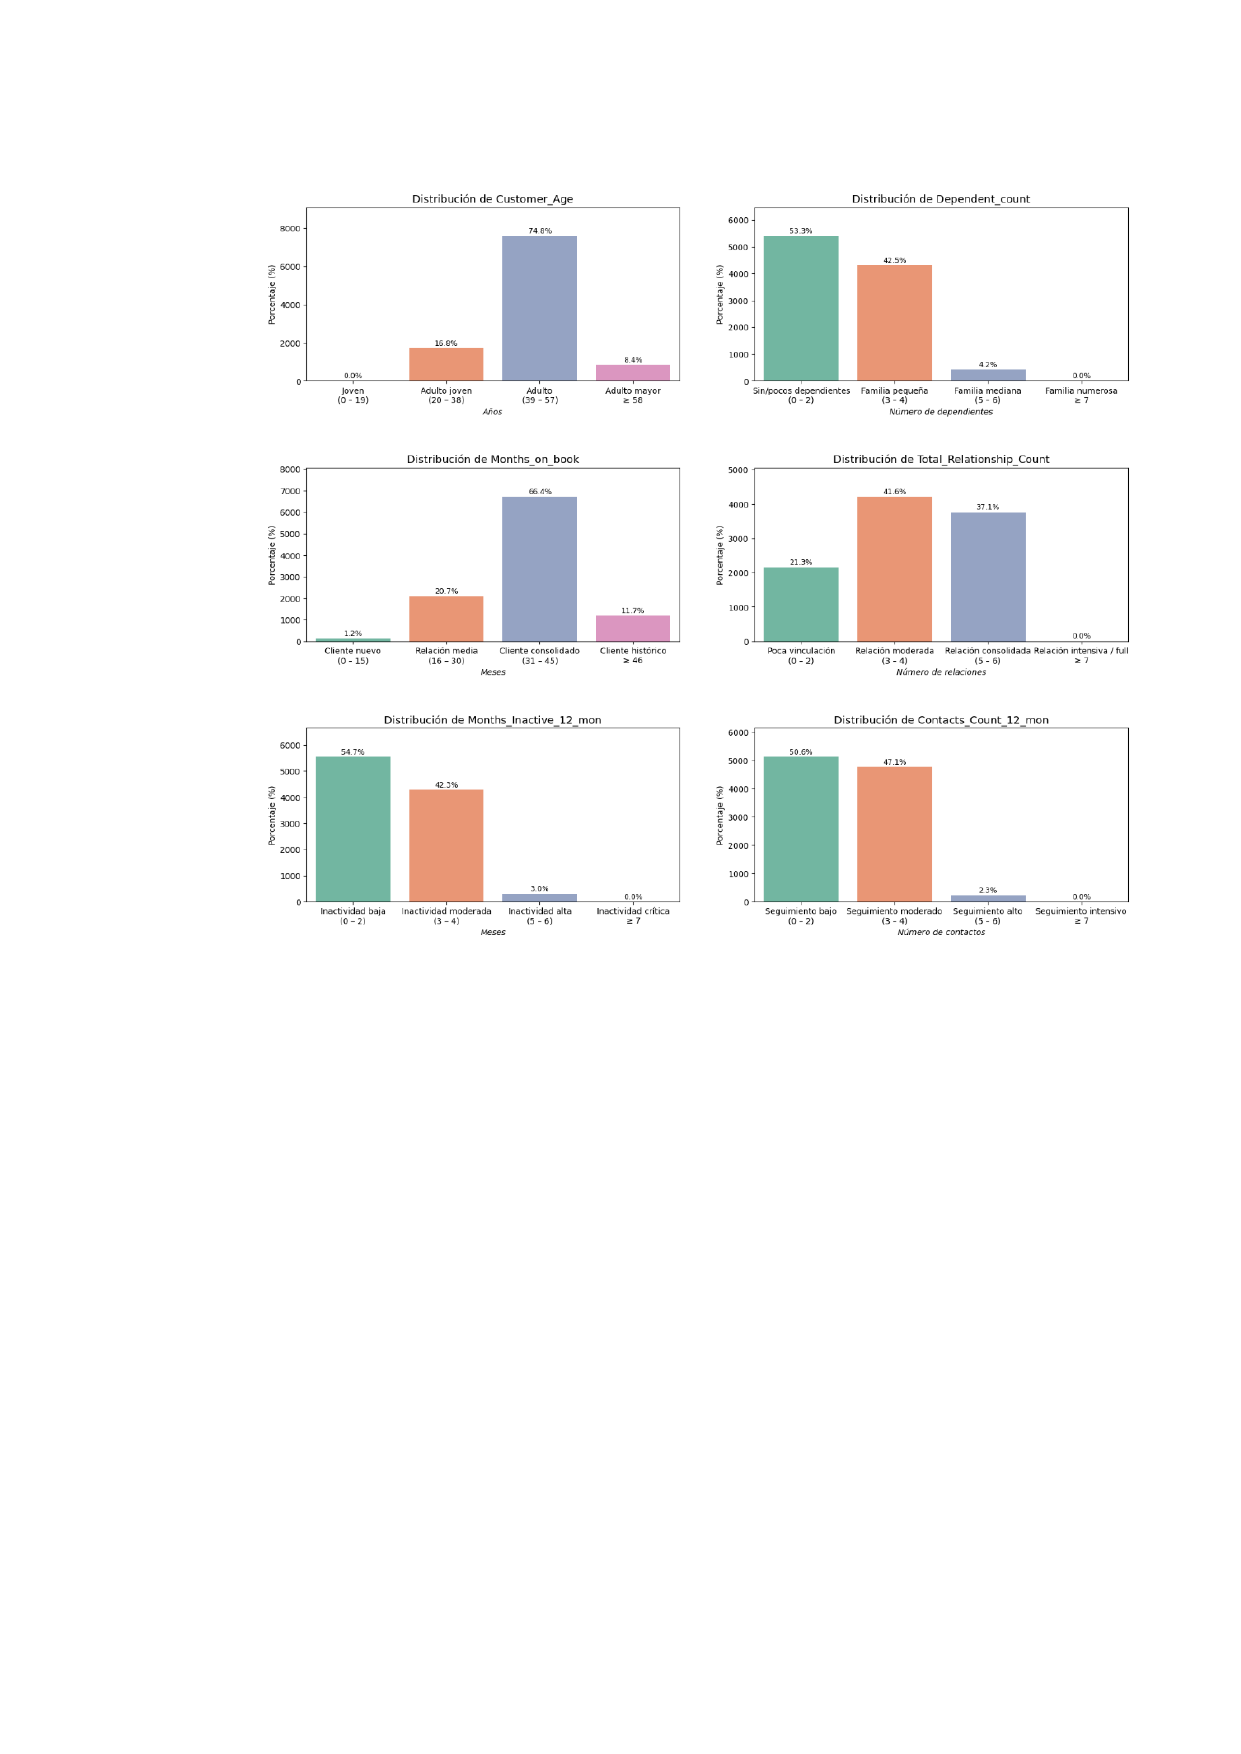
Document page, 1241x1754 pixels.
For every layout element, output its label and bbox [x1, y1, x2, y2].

picture [257, 183, 1134, 958]
